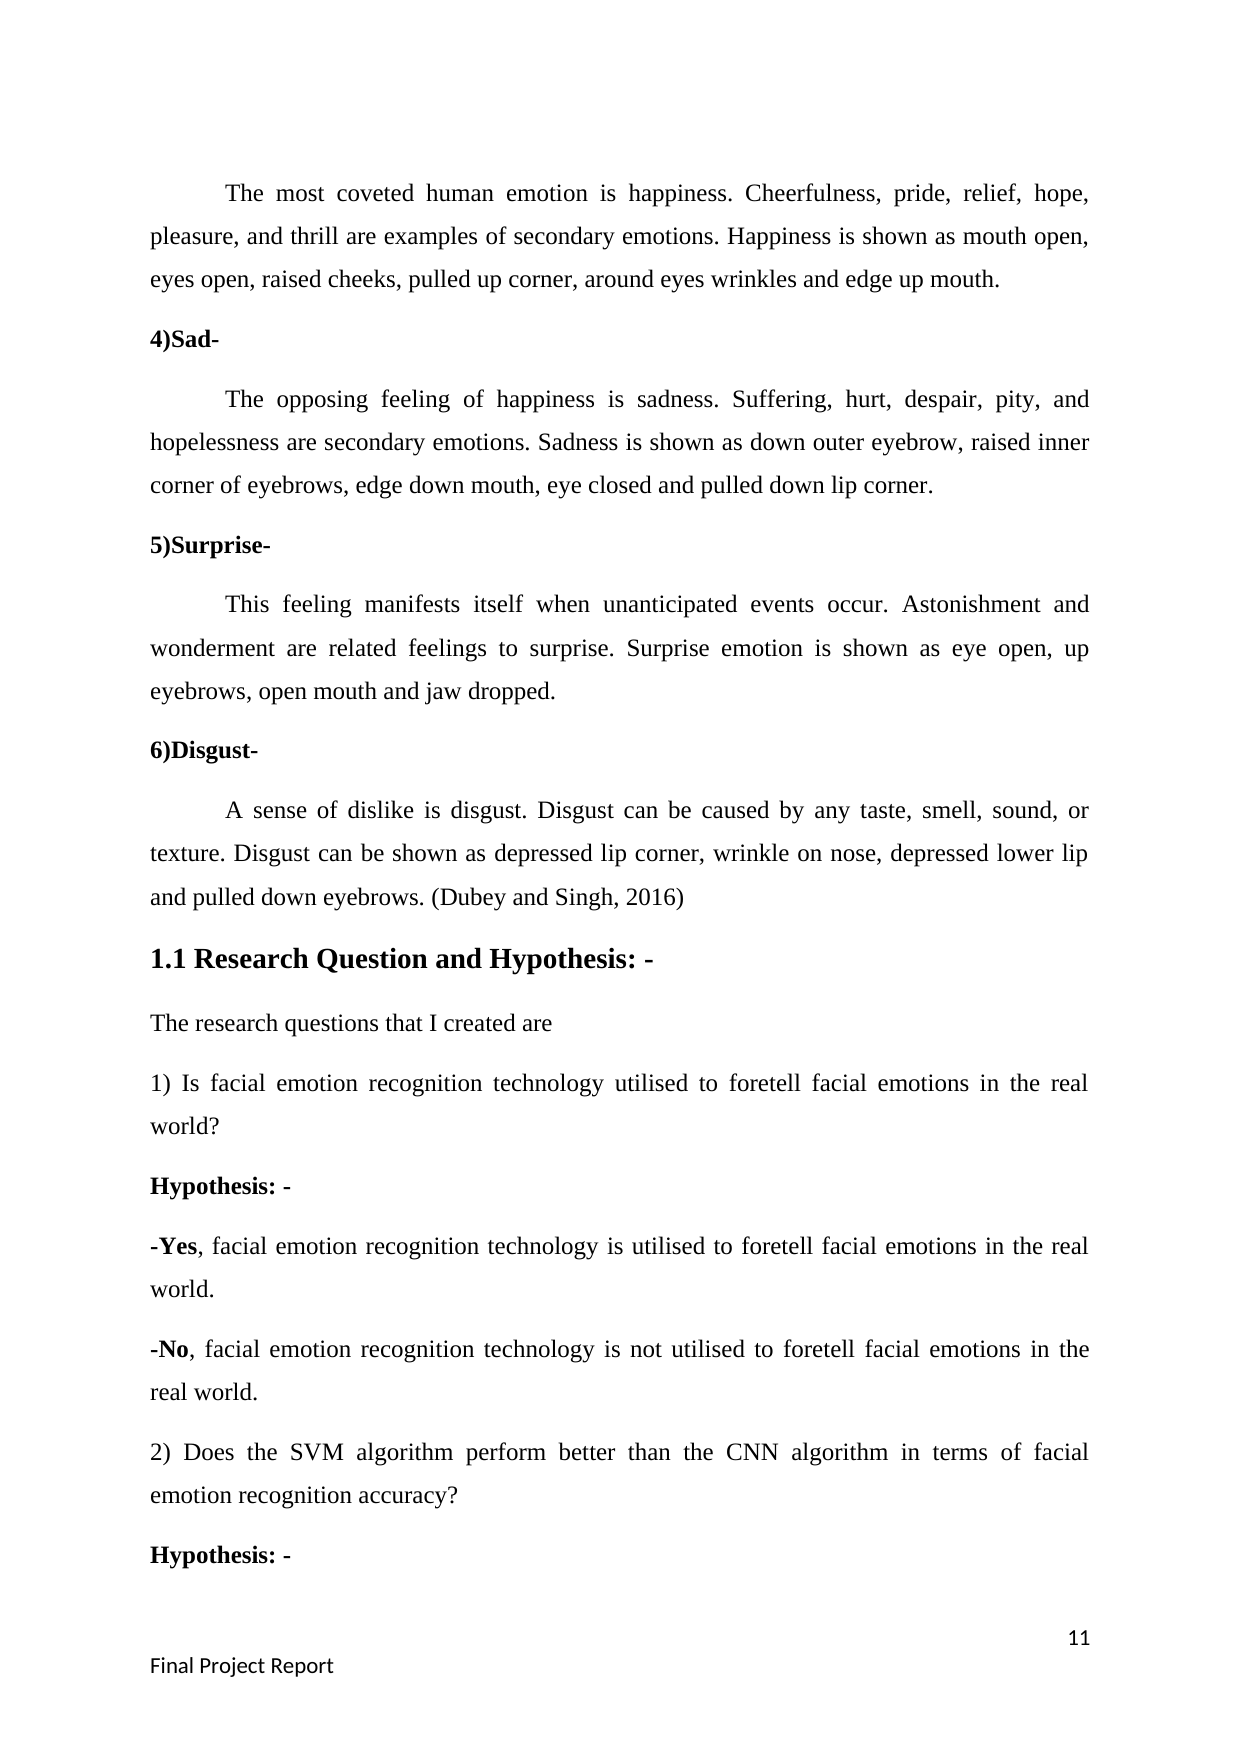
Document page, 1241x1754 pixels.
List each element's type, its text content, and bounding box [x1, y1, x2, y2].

text -Yes, facial emotion recognition technology is utilised to foretell facial emotions in the real world. [150, 1231, 1090, 1303]
text A sense of dislike is disgust. Disgust can be caused by any taste, smell, sound, or texture. Disgust can be shown as depressed lip corner, wrinkle on nose, depressed lower lip and pulled down eyebrows. (Dubey and Singh, 2016) [150, 795, 1090, 910]
text The most coveted human emotion is happiness. Cheerfulness, pride, relief, hope, pleasure, and thrill are examples of secondary emotions. Happiness is shown as mouth open, eyes open, raised cheeks, pulled up corner, around eyes wrinkles and edge up mouth. [150, 178, 1090, 293]
text Hypothesis: - [150, 1171, 1090, 1200]
text 1) Is facial emotion recognition technology utilised to foretell facial emotions in the real world? [150, 1068, 1090, 1140]
text The research questions that I created are [150, 1008, 1090, 1037]
text -No, facial emotion recognition technology is not utilised to foretell facial emotions in the real world. [150, 1334, 1090, 1406]
text This feeling manifests itself when unanticipated events occur. Astonishment and wonderment are related feelings to surprise. Surprise emotion is shown as eye open, up eyebrows, open mouth and jaw dropped. [150, 589, 1090, 704]
text 1.1 Research Question and Hypothesis: - [150, 941, 1090, 975]
text 4)Sad- [150, 324, 1090, 353]
text The opposing feeling of happiness is sadness. Suffering, hurt, despair, pity, and hopelessness are secondary emotions. Sadness is shown as down outer eyebrow, raised inner corner of eyebrows, edge down mouth, eye closed and pulled down lip corner. [150, 384, 1090, 499]
text 6)Disgust- [150, 736, 1090, 764]
text Hypothesis: - [150, 1540, 1090, 1568]
text 2) Does the SVM algorithm perform better than the CNN algorithm in terms of facial emotion recognition accuracy? [150, 1437, 1090, 1509]
text 5)Surprise- [150, 530, 1090, 558]
